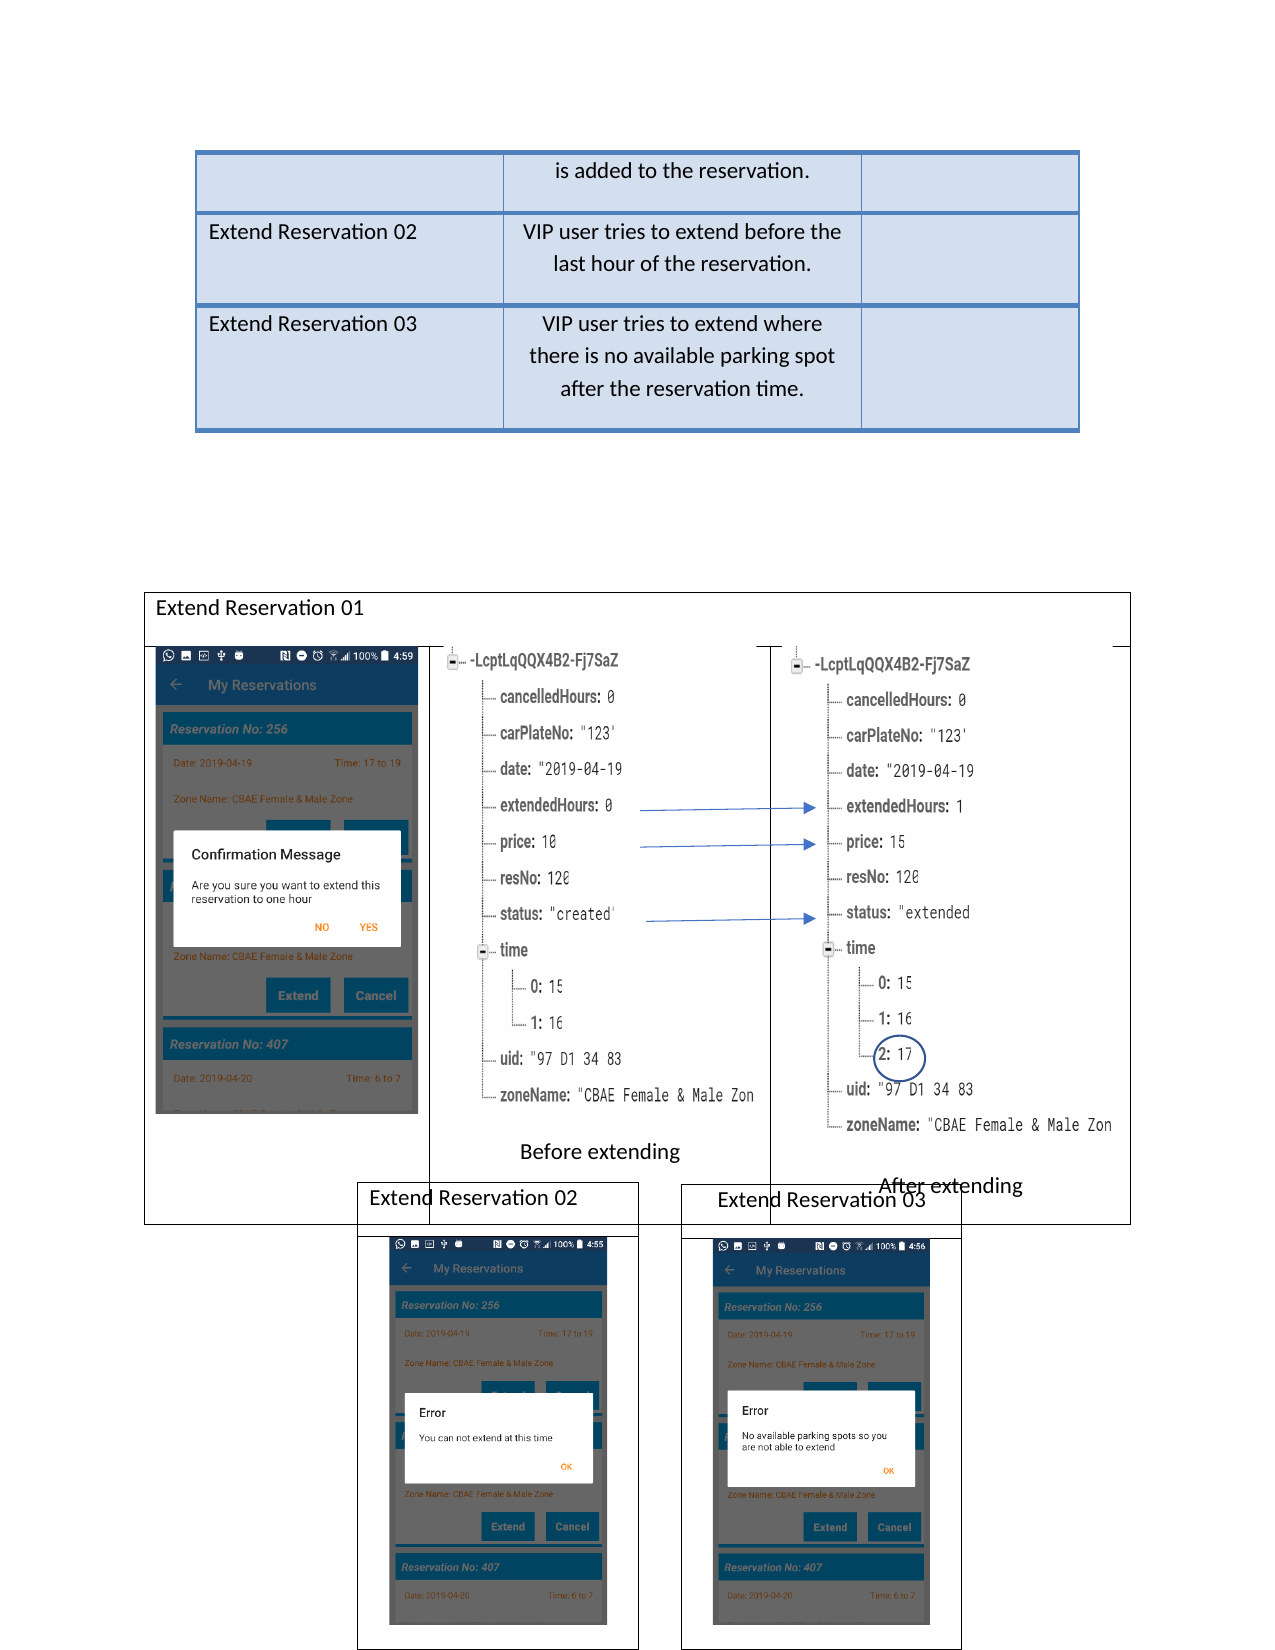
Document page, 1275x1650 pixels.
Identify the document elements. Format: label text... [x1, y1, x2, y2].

table_cell [862, 308, 1078, 428]
table_cell [862, 215, 1078, 303]
table_cell [682, 1239, 961, 1649]
table_cell VIP user tries to extend where there is no available parking spot after the reservation time. [504, 308, 861, 428]
table_header Extend Reservation 03 [682, 1185, 961, 1237]
table_cell Before extending [430, 647, 770, 1224]
picture [781, 646, 1113, 1147]
table_header Extend Reservation 02 [358, 1183, 638, 1236]
picture [155, 646, 419, 1114]
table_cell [504, 155, 861, 211]
picture [712, 1238, 930, 1625]
table_cell [862, 155, 1078, 211]
picture [443, 646, 757, 1113]
table_cell Extend Reservation 03 [197, 308, 503, 428]
table_header Extend Reservation 01 [145, 593, 1130, 646]
picture [389, 1237, 608, 1625]
table_cell Extend Reservation 02 [197, 215, 503, 303]
table_cell [358, 1237, 638, 1649]
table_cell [197, 155, 503, 211]
table_cell After extending [771, 647, 1130, 1224]
table_cell [145, 647, 429, 1224]
table_cell VIP user tries to extend before the last hour of the reservation. [504, 215, 861, 303]
